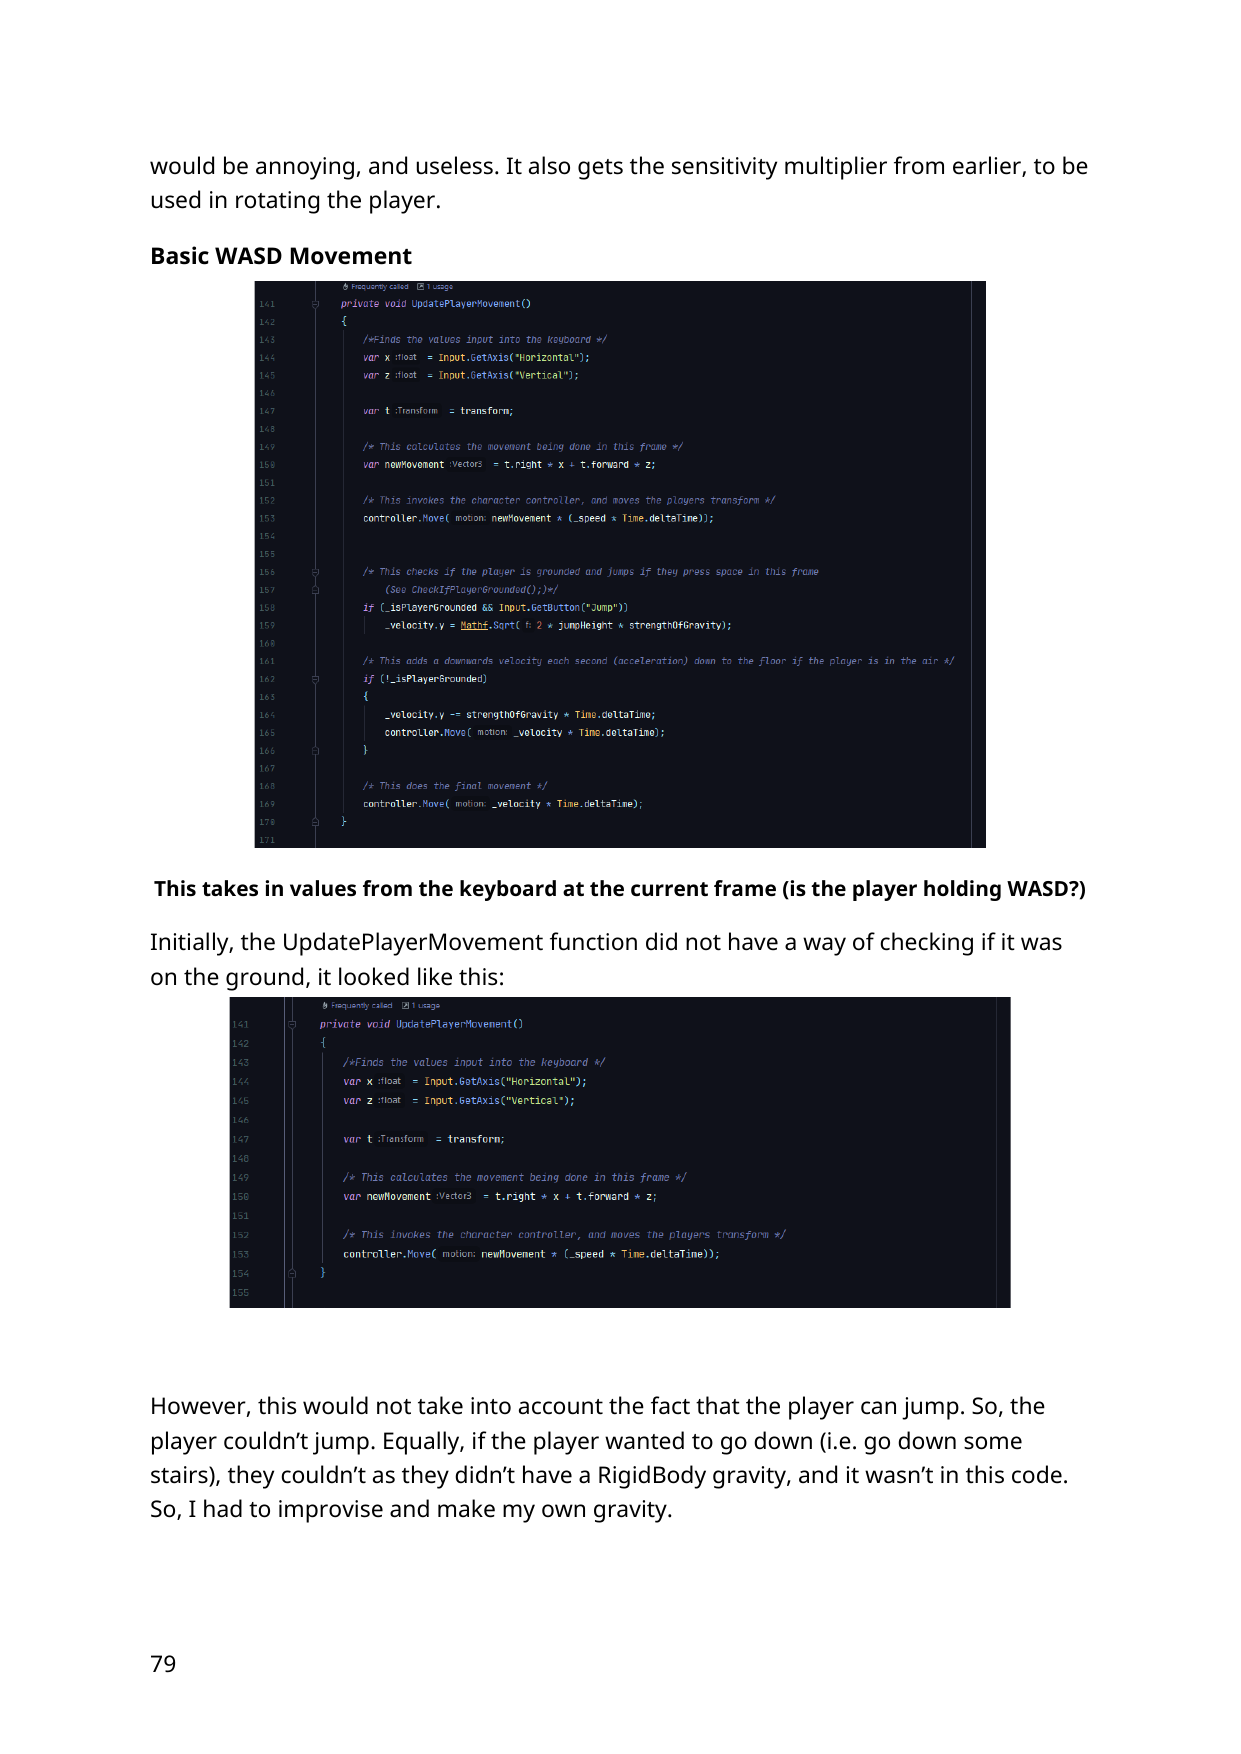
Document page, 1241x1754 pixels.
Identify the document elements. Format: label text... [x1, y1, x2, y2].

text Initially, the UpdatePlayerMovement function did not have a way of checking if it was on the ground, it looked like this: [150, 926, 1090, 992]
picture [229, 997, 1011, 1308]
picture [254, 281, 986, 848]
text However, this would not take into account the fact that the player can jump. So, the player couldn’t jump. Equally, if the player wanted to go down (i.e. go down some stairs), they couldn’t as they didn’t have a RigidBody gravity, and it wasn’t in this code. So, I had to improvise and make my own gravity. [150, 1390, 1090, 1524]
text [150, 150, 1090, 216]
text Basic WASD Movement [150, 239, 1090, 271]
